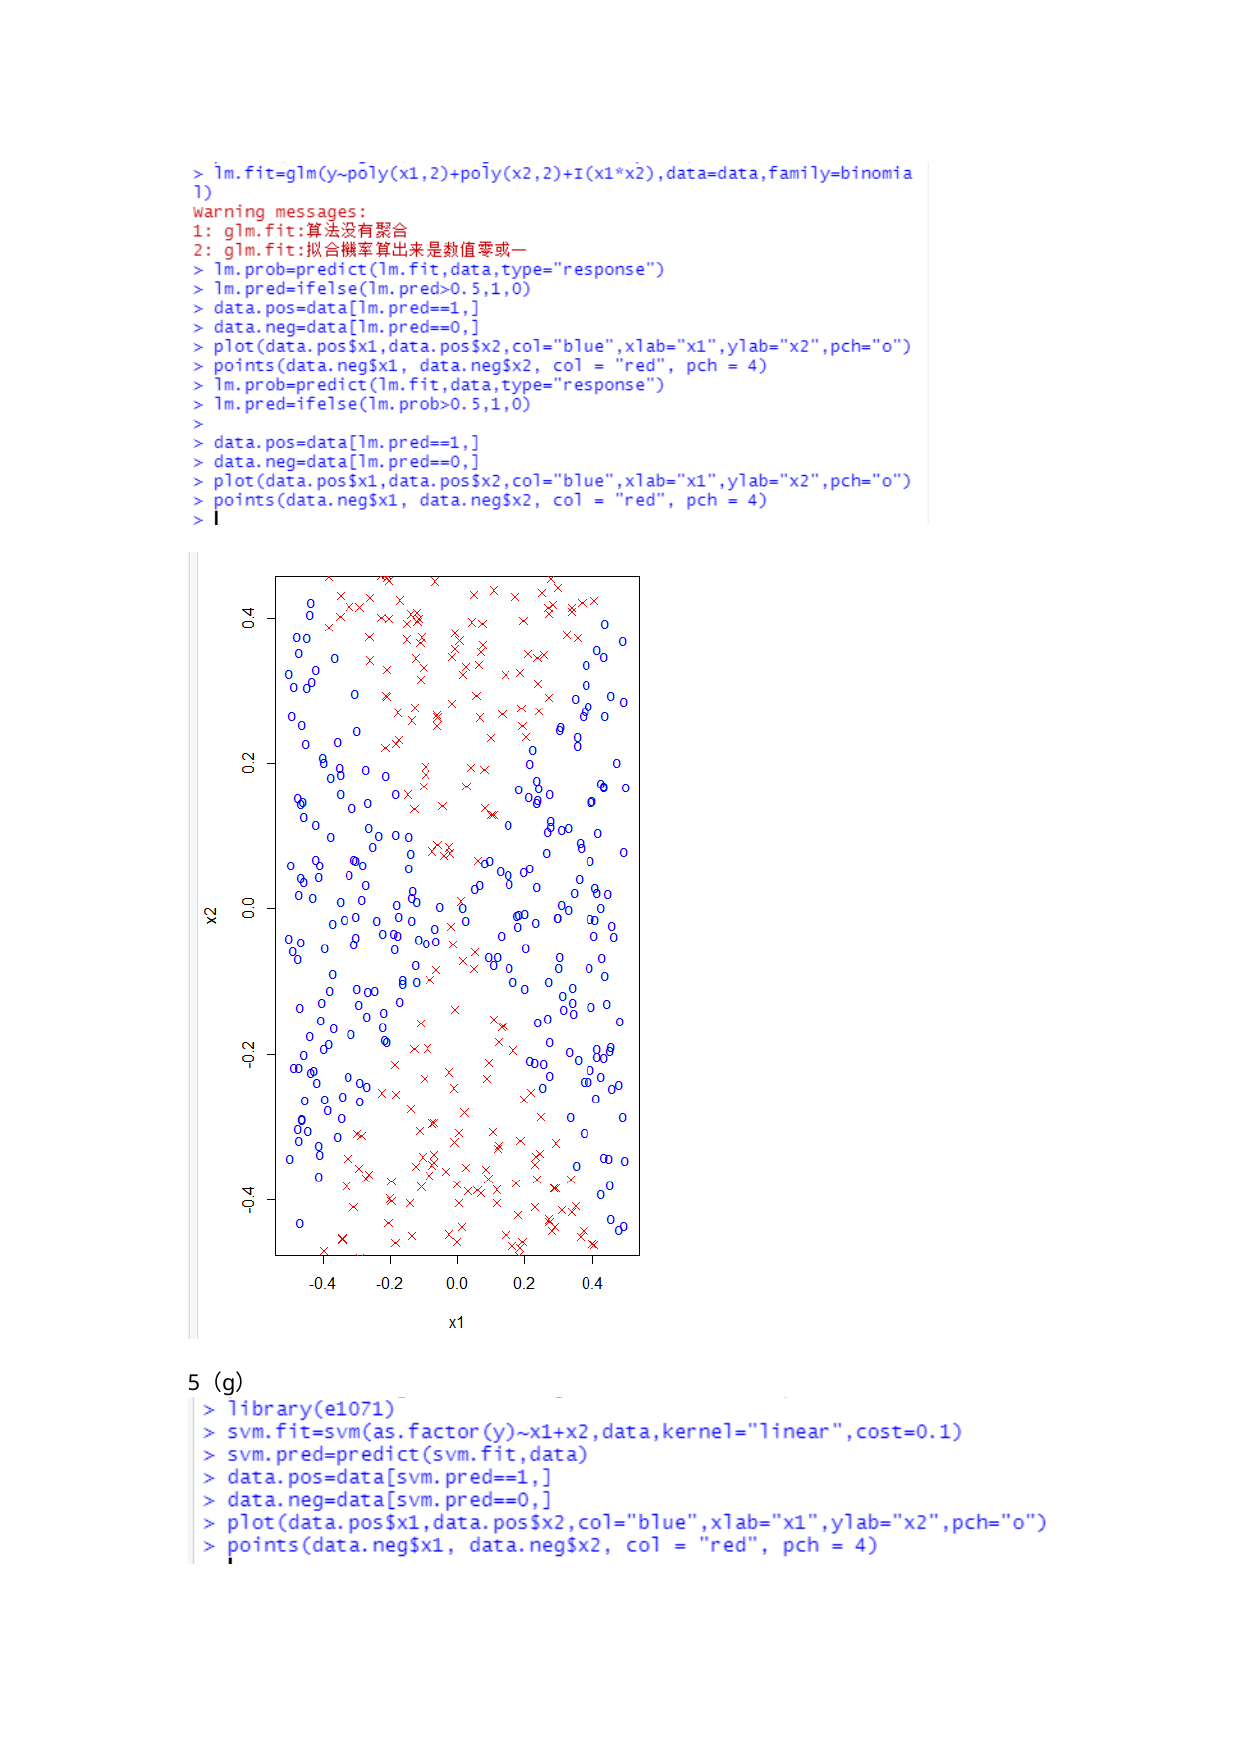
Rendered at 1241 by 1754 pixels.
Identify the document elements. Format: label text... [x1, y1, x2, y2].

picture [187, 1397, 1053, 1564]
text 5（g） [187, 1364, 1053, 1397]
picture [187, 552, 668, 1339]
picture [187, 162, 929, 525]
